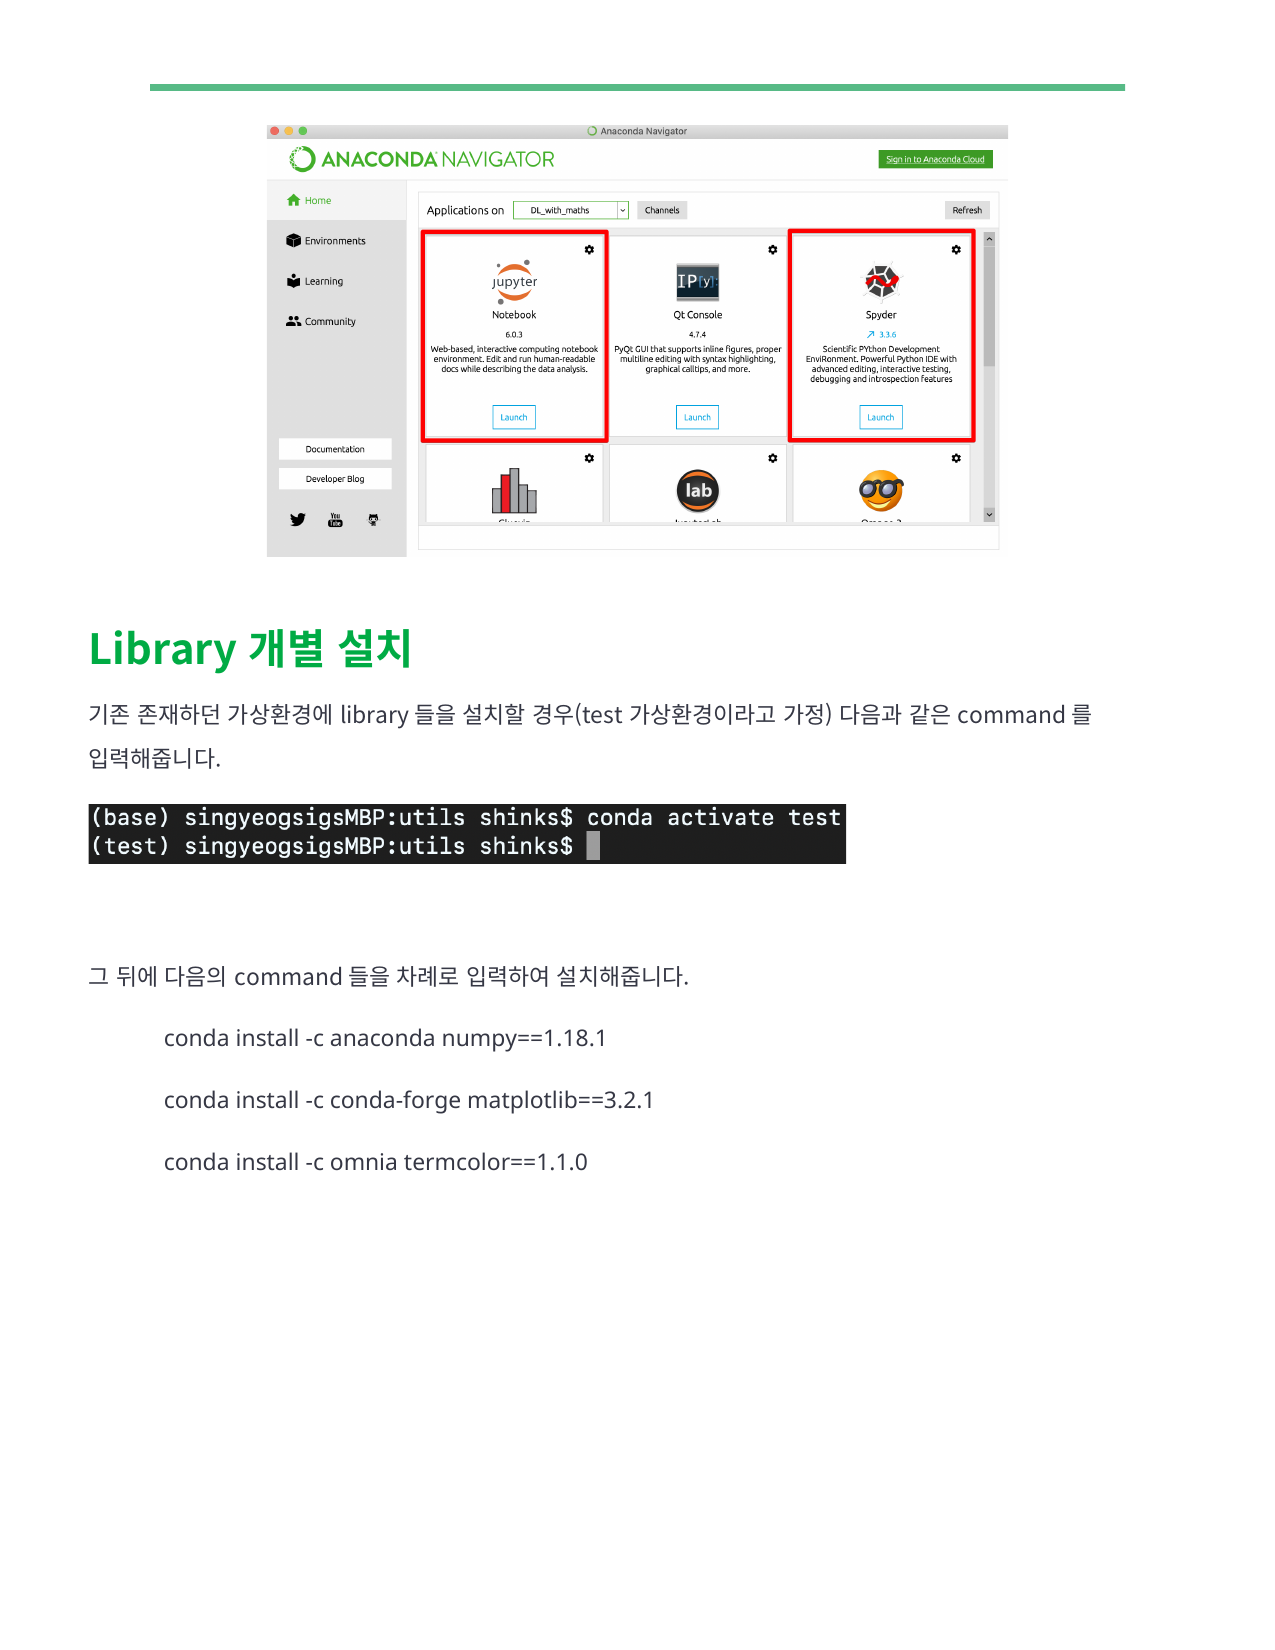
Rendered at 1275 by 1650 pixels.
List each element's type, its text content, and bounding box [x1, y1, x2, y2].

subtitle Library 개별 설치 [88, 616, 1186, 676]
picture [150, 84, 1125, 91]
text conda install -c conda-forge matplotlib==3.2.1 [88, 1084, 1186, 1116]
text conda install -c omnia termcolor==1.1.0 [88, 1146, 1186, 1177]
text 그 뒤에 다음의 command들을 차례로 입력하여 설치해줍니다. [88, 958, 1186, 992]
text conda install -c anaconda numpy==1.18.1 [88, 1022, 1186, 1053]
picture [88, 804, 847, 864]
picture [266, 125, 1009, 557]
text 기존 존재하던 가상환경에 library들을 설치할 경우(test 가상환경이라고 가정) 다음과 같은 command를 입력해줍니다. [88, 697, 1186, 774]
